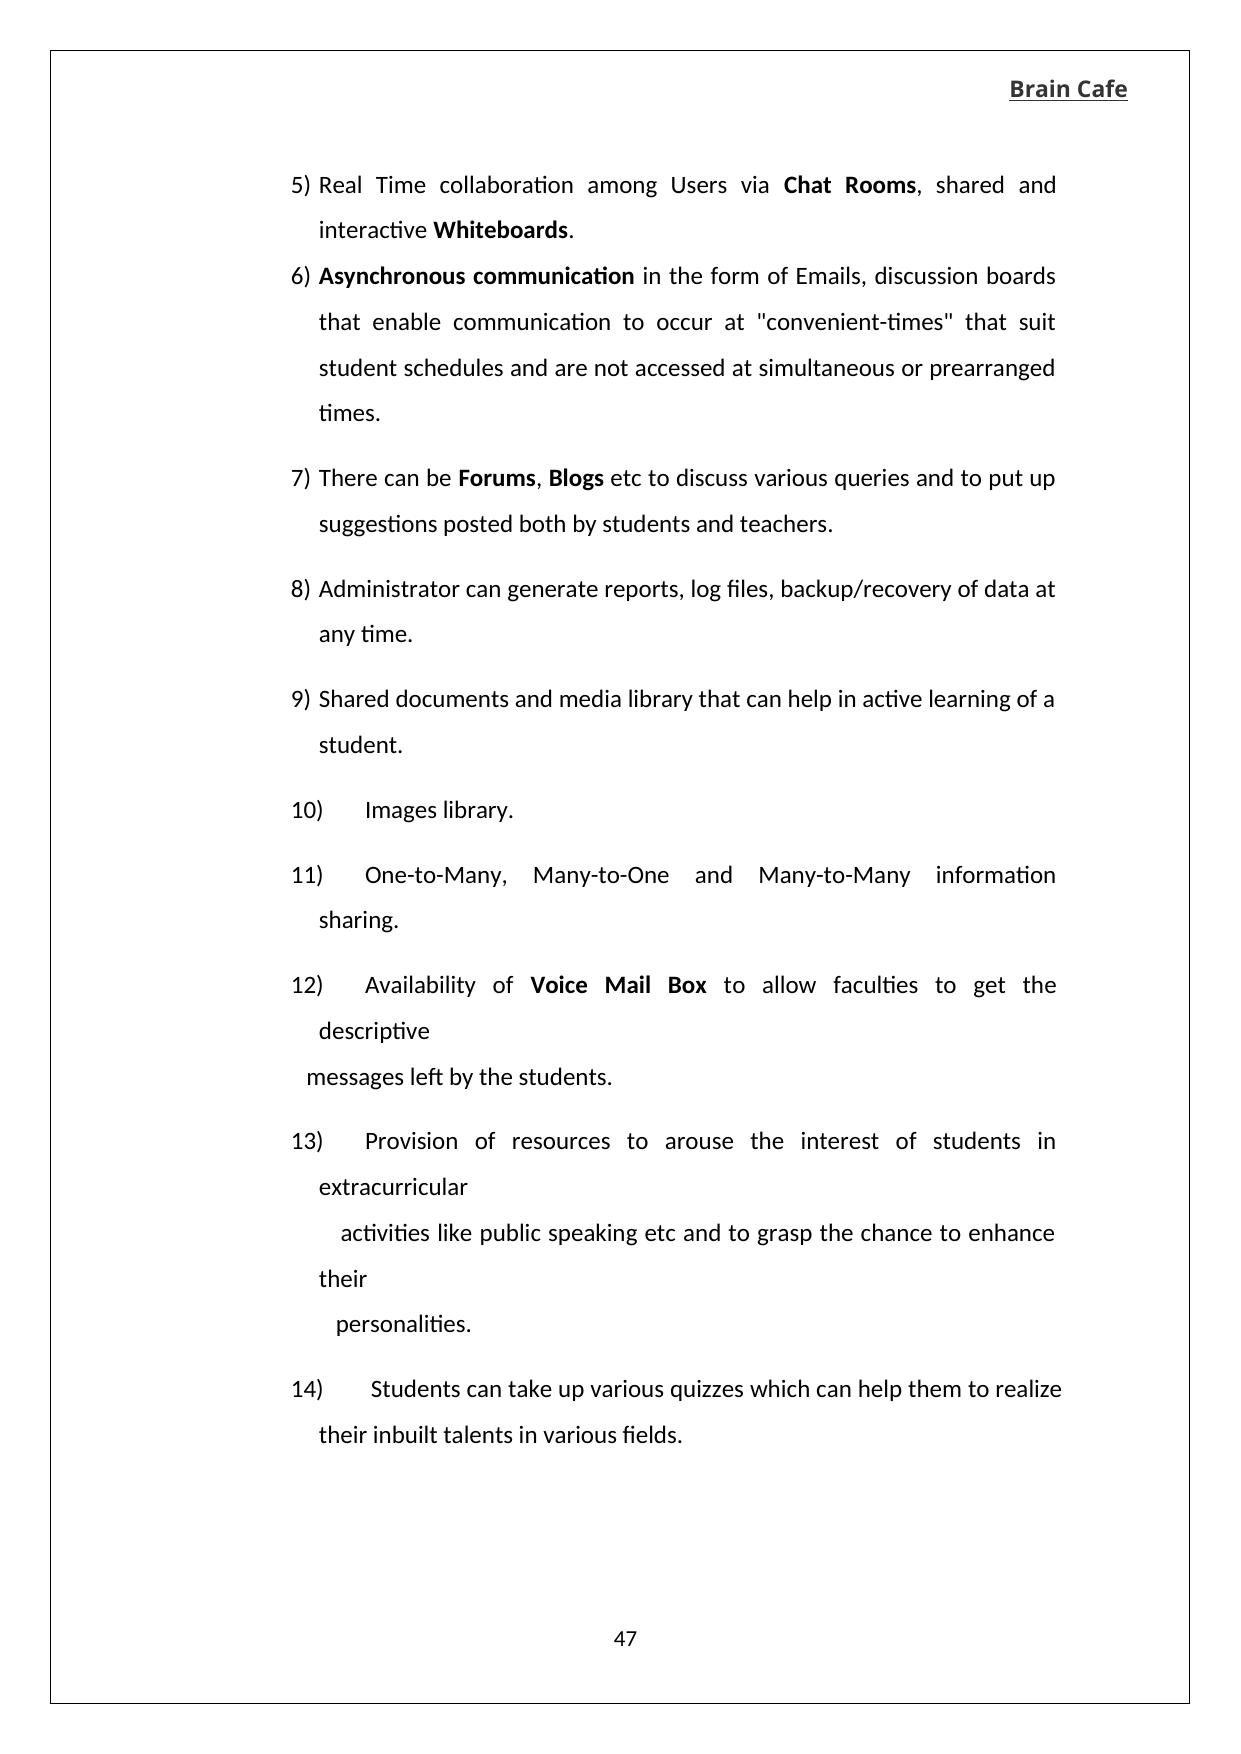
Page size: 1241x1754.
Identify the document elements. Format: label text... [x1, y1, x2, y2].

text activities like public speaking etc and to grasp the chance to enhance their [319, 1217, 1057, 1293]
list Administrator can generate reports, log files, backup/recovery of data at any time. [291, 573, 1057, 649]
list Availability of Voice Mail Box to allow faculties to get the descriptive [291, 969, 1057, 1046]
list Real Time collaboration among Users via Chat Rooms, shared and interactive Whiteboards. [291, 169, 1057, 245]
list Provision of resources to arouse the interest of students in extracurricular [291, 1126, 1057, 1202]
list There can be Forums, Blogs etc to discuss various queries and to put up suggestions posted both by students and teachers. [291, 462, 1057, 539]
list Shared documents and media library that can help in active learning of a student. [291, 683, 1057, 760]
text messages left by the students. [187, 1061, 1057, 1091]
text personalities. [319, 1308, 1057, 1339]
list Images library. [291, 794, 1057, 824]
list One-to-Many, Many-to-One and Many-to-Many information sharing. [291, 859, 1057, 935]
list Asynchronous communication in the form of Emails, discussion boards that enable communication to occur at "convenient-times" that suit student schedules and are not accessed at simultaneous or prearranged times. [291, 260, 1057, 428]
list Students can take up various quizzes which can help them to realize their inbuilt talents in various fields. [291, 1373, 1063, 1449]
